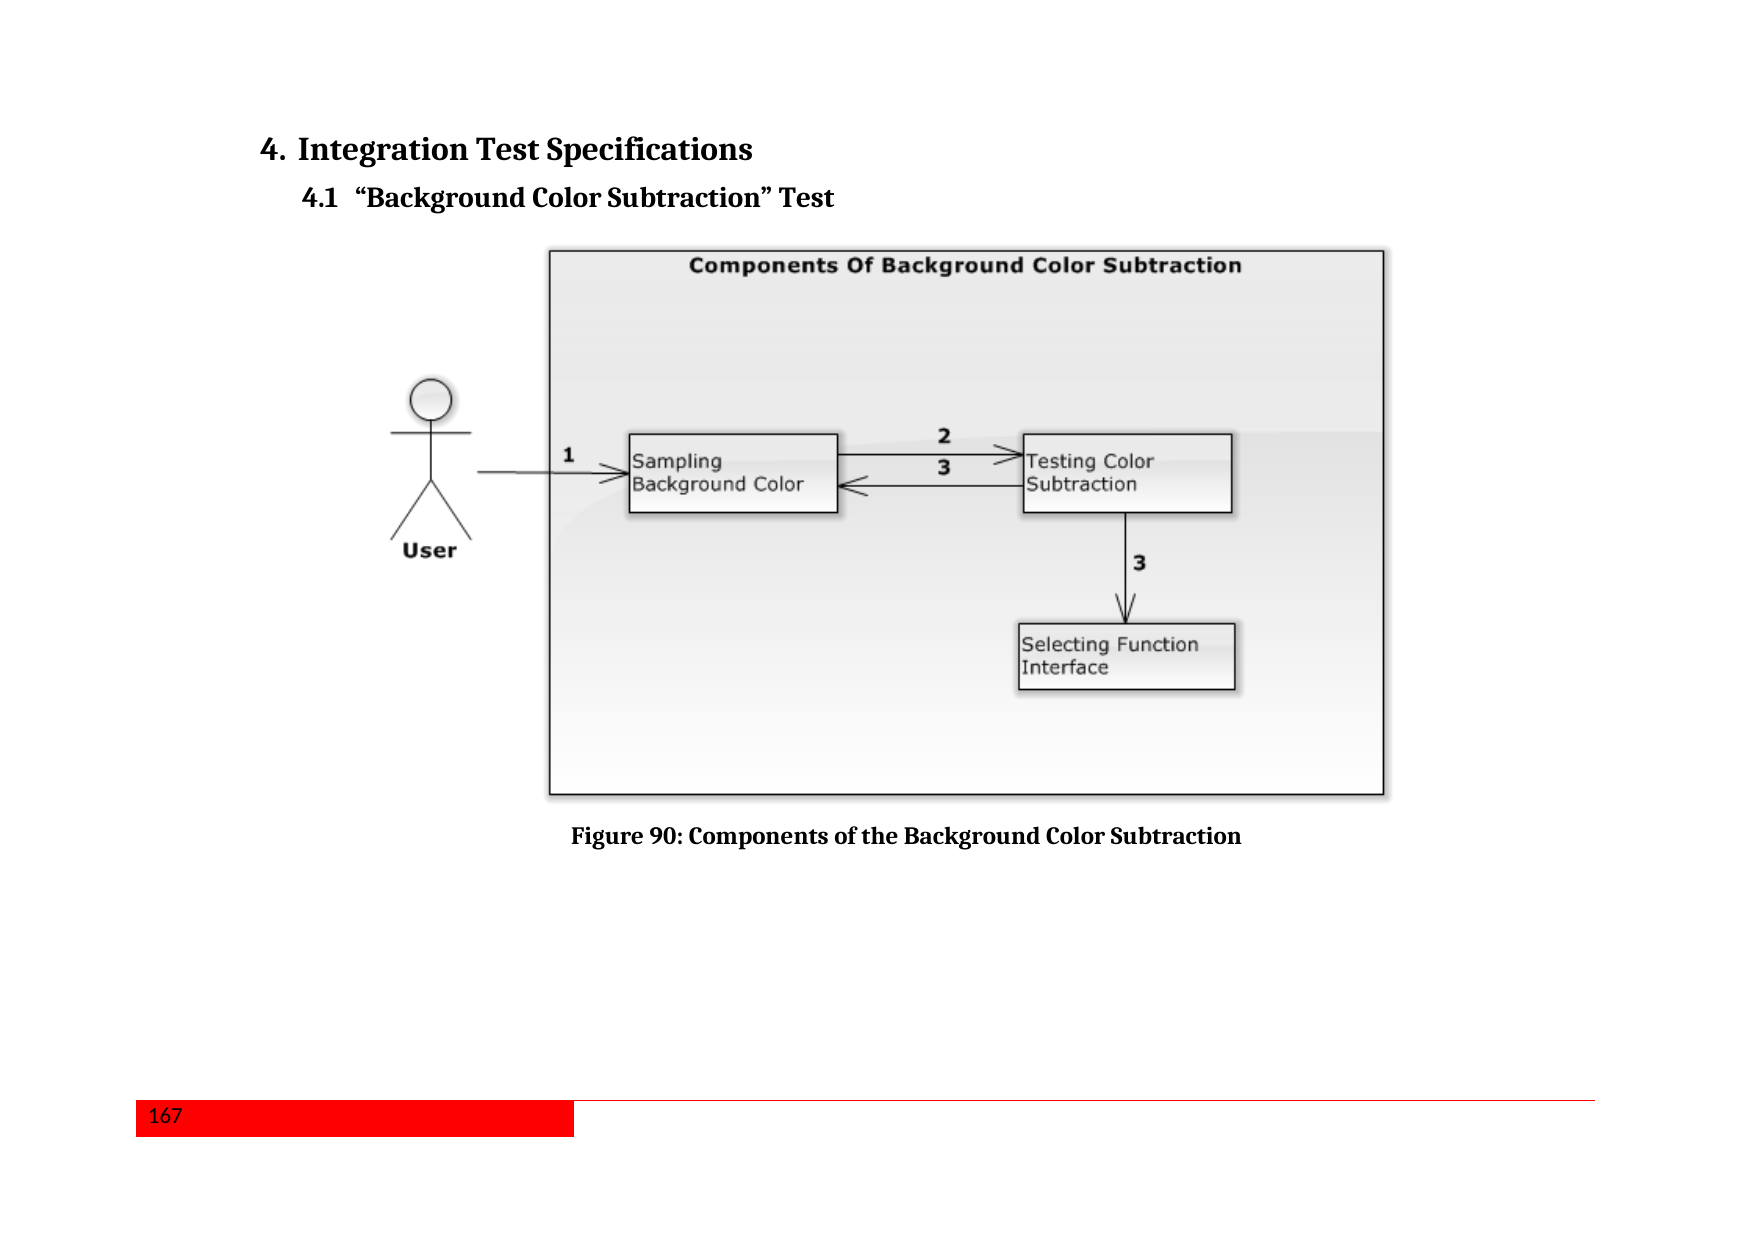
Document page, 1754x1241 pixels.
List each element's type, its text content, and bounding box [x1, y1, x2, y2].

picture [361, 227, 1408, 819]
subtitle “Background Color Subtraction” Test [302, 181, 1606, 215]
list Figure 90: Components of the Background Color Subtraction [207, 822, 1606, 851]
subtitle Integration Test Specifications [223, 131, 1606, 169]
